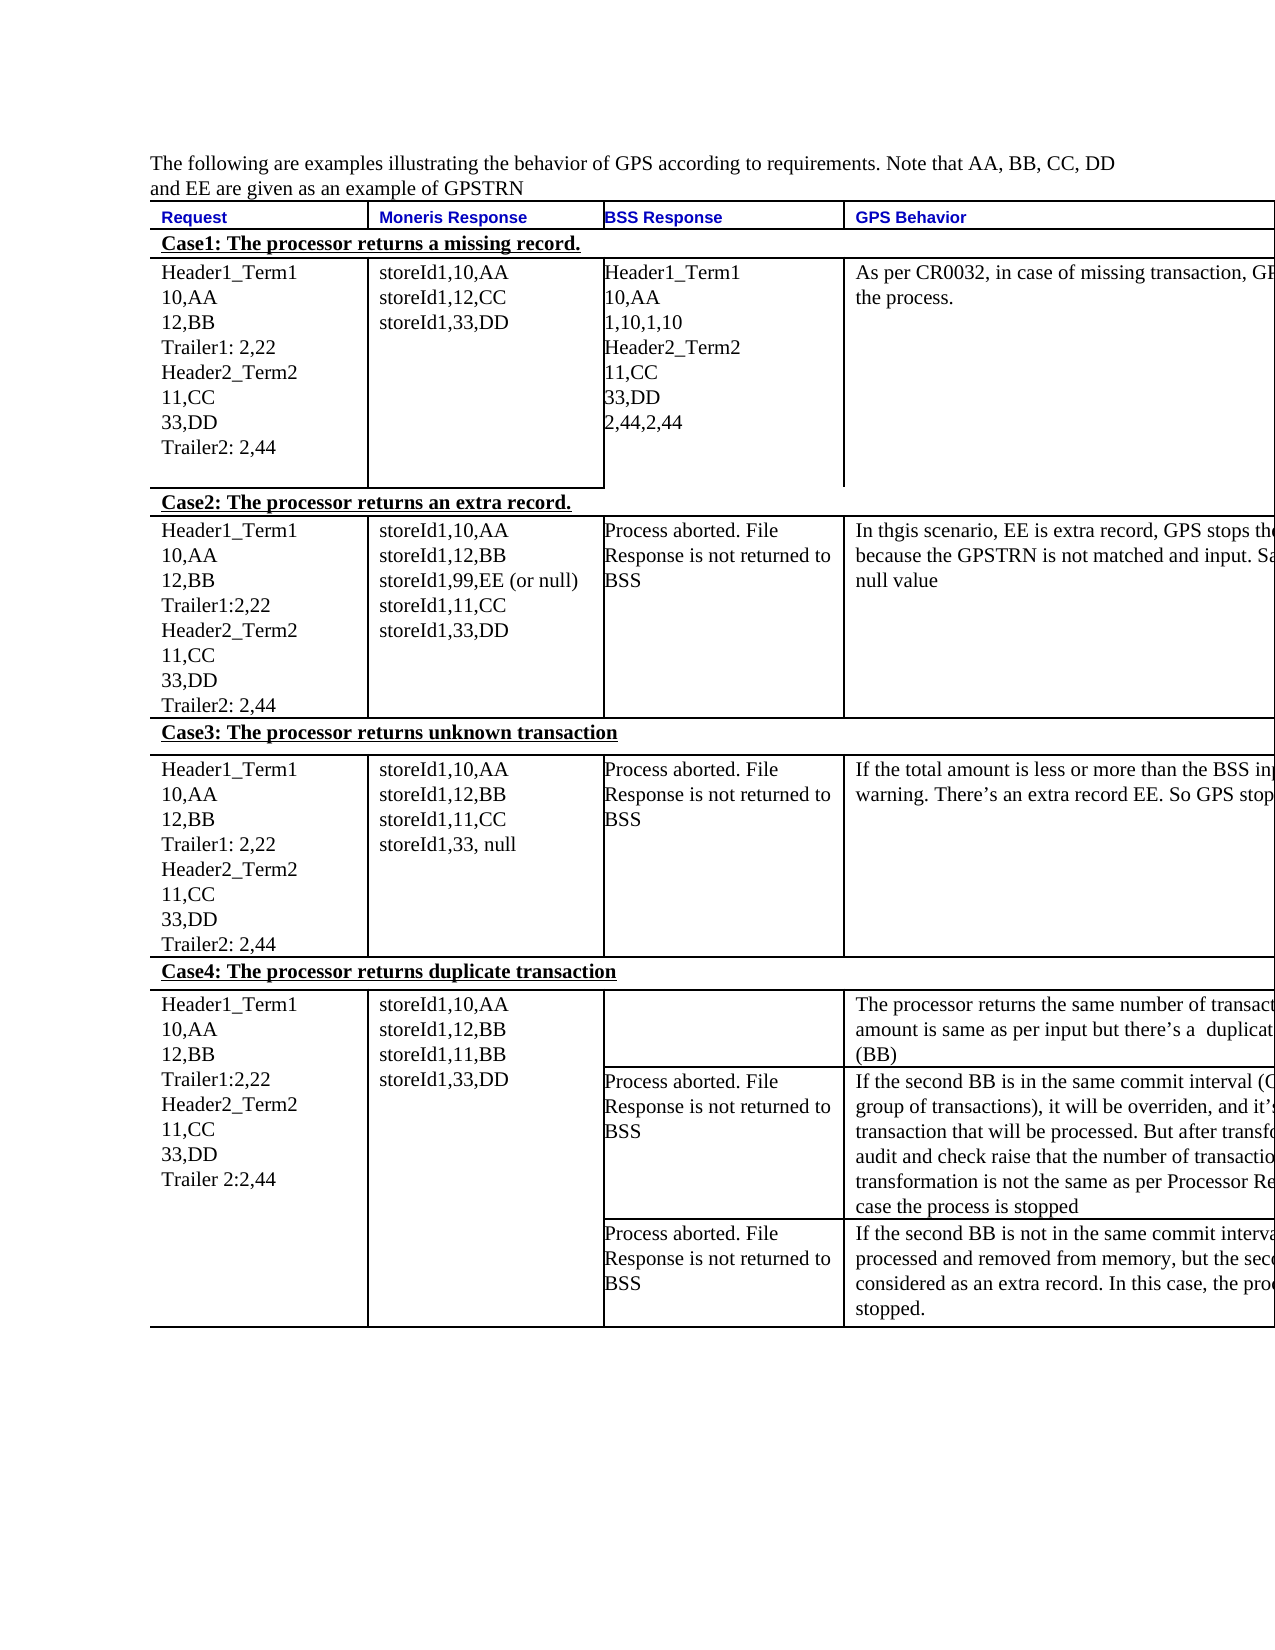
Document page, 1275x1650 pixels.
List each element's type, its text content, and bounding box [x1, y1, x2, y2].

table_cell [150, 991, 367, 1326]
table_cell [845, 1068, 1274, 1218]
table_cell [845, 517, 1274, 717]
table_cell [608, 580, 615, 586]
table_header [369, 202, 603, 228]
text The following are examples illustrating the behavior of GPS according to requirements. Note that AA, BB, CC, DD and EE are given as an example of GPSTRN [150, 150, 1125, 200]
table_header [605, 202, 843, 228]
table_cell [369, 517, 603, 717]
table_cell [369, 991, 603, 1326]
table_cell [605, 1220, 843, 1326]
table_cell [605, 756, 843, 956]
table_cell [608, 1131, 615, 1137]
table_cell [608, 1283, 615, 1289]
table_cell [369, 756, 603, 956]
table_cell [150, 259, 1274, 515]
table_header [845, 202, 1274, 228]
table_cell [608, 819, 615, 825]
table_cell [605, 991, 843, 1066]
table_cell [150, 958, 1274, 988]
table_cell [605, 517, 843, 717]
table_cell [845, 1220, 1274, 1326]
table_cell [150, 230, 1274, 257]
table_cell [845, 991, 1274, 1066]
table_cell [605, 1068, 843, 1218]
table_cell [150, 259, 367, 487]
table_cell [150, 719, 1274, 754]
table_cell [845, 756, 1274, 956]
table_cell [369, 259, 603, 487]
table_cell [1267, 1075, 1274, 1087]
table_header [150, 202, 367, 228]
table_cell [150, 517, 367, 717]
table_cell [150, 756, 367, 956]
